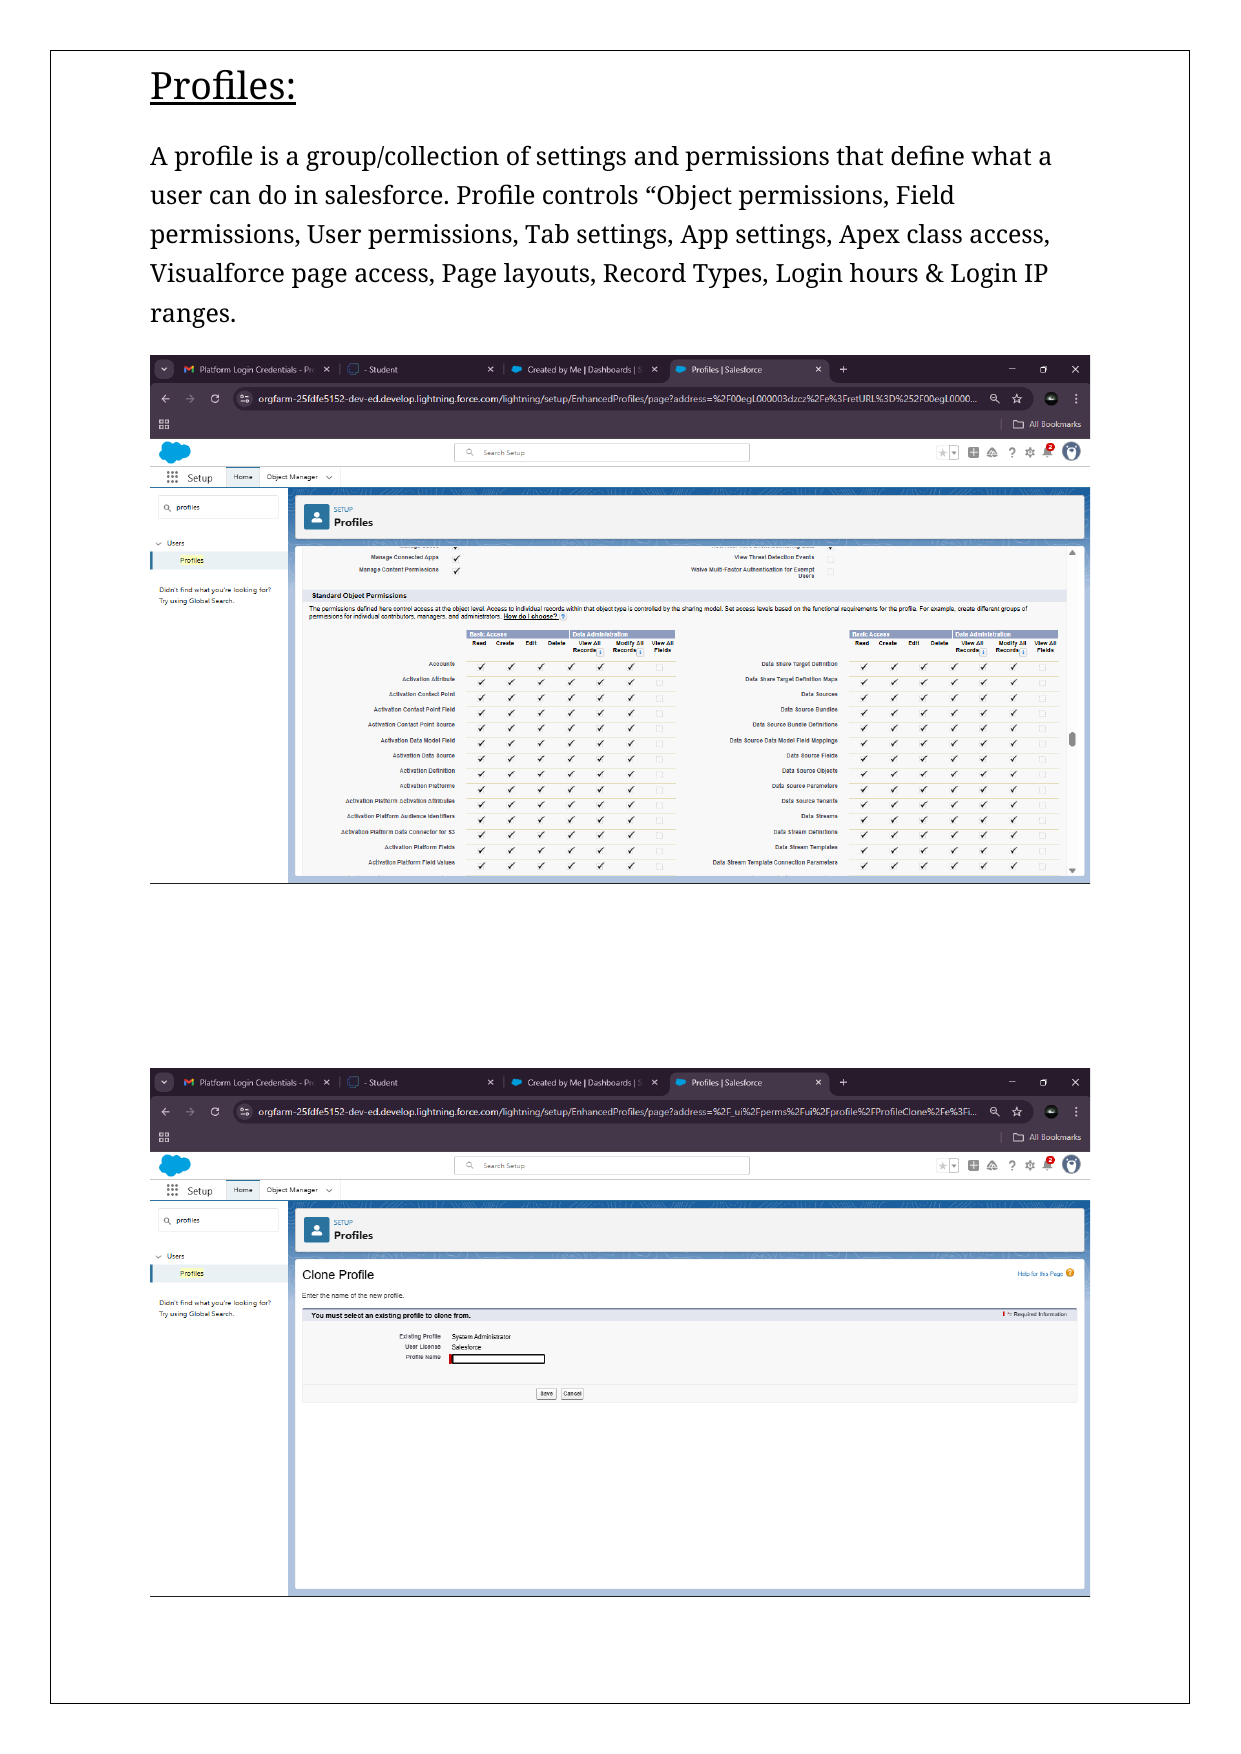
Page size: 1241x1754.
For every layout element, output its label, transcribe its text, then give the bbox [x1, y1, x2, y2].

text A profile is a group/collection of settings and permissions that define what a user can do in salesforce. Profile controls “Object permissions, Field permissions, User permissions, Tab settings, App settings, Apex class access, Visualforce page access, Page layouts, Record Types, Login hours & Login IP ranges. [150, 138, 1090, 329]
picture [150, 1068, 1091, 1597]
text Profiles: [150, 59, 1090, 110]
picture [150, 355, 1091, 884]
